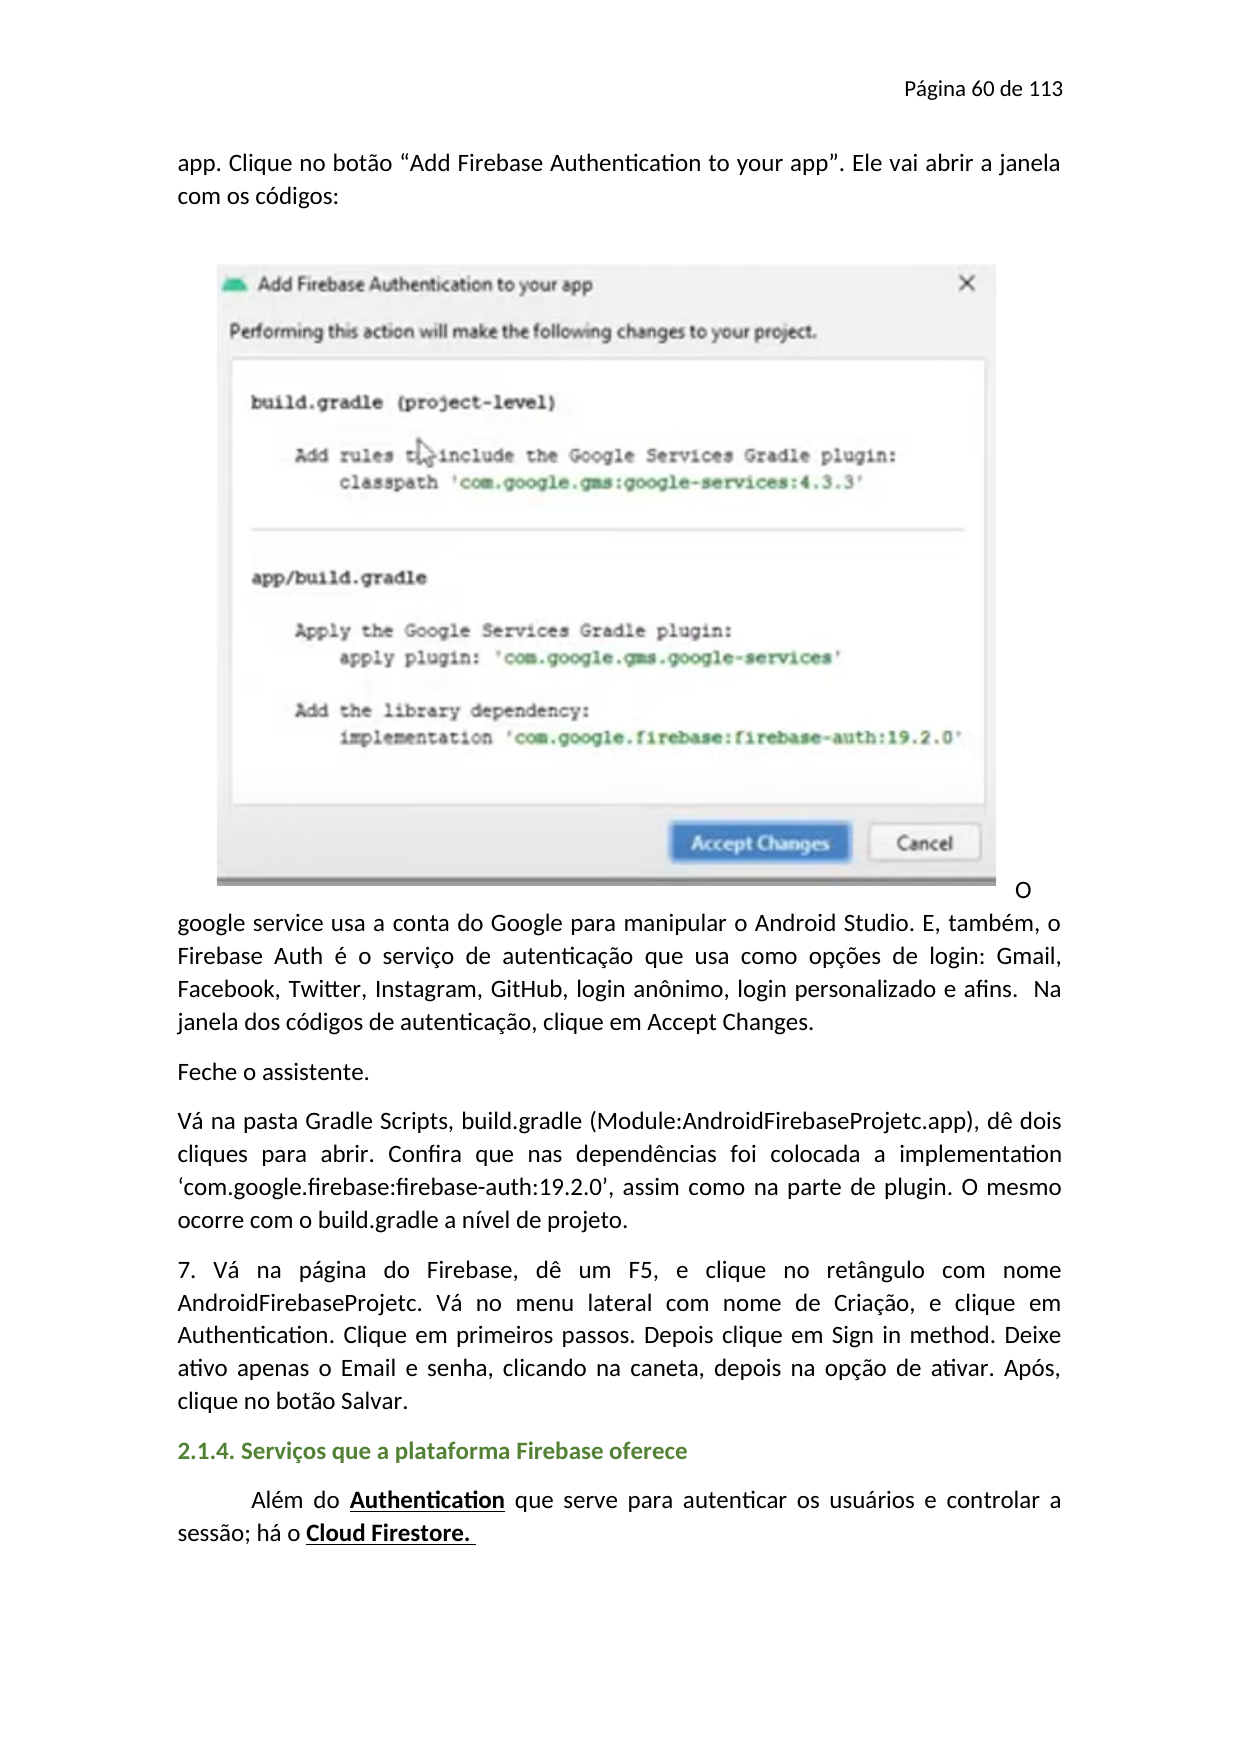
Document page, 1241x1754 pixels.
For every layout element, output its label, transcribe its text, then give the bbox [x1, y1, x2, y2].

text O google service usa a conta do Google para manipular o Android Studio. E, também, o Firebase Auth é o serviço de autenticação que usa como opções de login: Gmail, Facebook, Twitter, Instagram, GitHub, login anônimo, login personalizado e afins. Na janela dos códigos de autenticação, clique em Accept Changes. [177, 875, 1063, 1037]
text 2.1.4. Serviços que a plataforma Firebase oferece [177, 1435, 1063, 1466]
picture [216, 264, 997, 886]
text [177, 148, 1063, 211]
text 7. Vá na página do Firebase, dê um F5, e clique no retângulo com nome AndroidFirebaseProjetc. Vá no menu lateral com nome de Criação, e clique em Authentication. Clique em primeiros passos. Depois clique em Sign in method. Deixe ativo apenas o Email e senha, clicando na caneta, depois na opção de ativar. Após, clique no botão Salvar. [177, 1254, 1063, 1416]
text Além do Authentication que serve para autenticar os usuários e controlar a sessão; há o Cloud Firestore. [177, 1485, 1063, 1548]
text Feche o assistente. [177, 1056, 1063, 1086]
text Vá na pasta Gradle Scripts, build.gradle (Module:AndroidFirebaseProjetc.app), dê dois cliques para abrir. Confira que nas dependências foi colocada a implementation ‘com.google.firebase:firebase-auth:19.2.0’, assim como na parte de plugin. O mesmo ocorre com o build.gradle a nível de projeto. [177, 1106, 1063, 1235]
